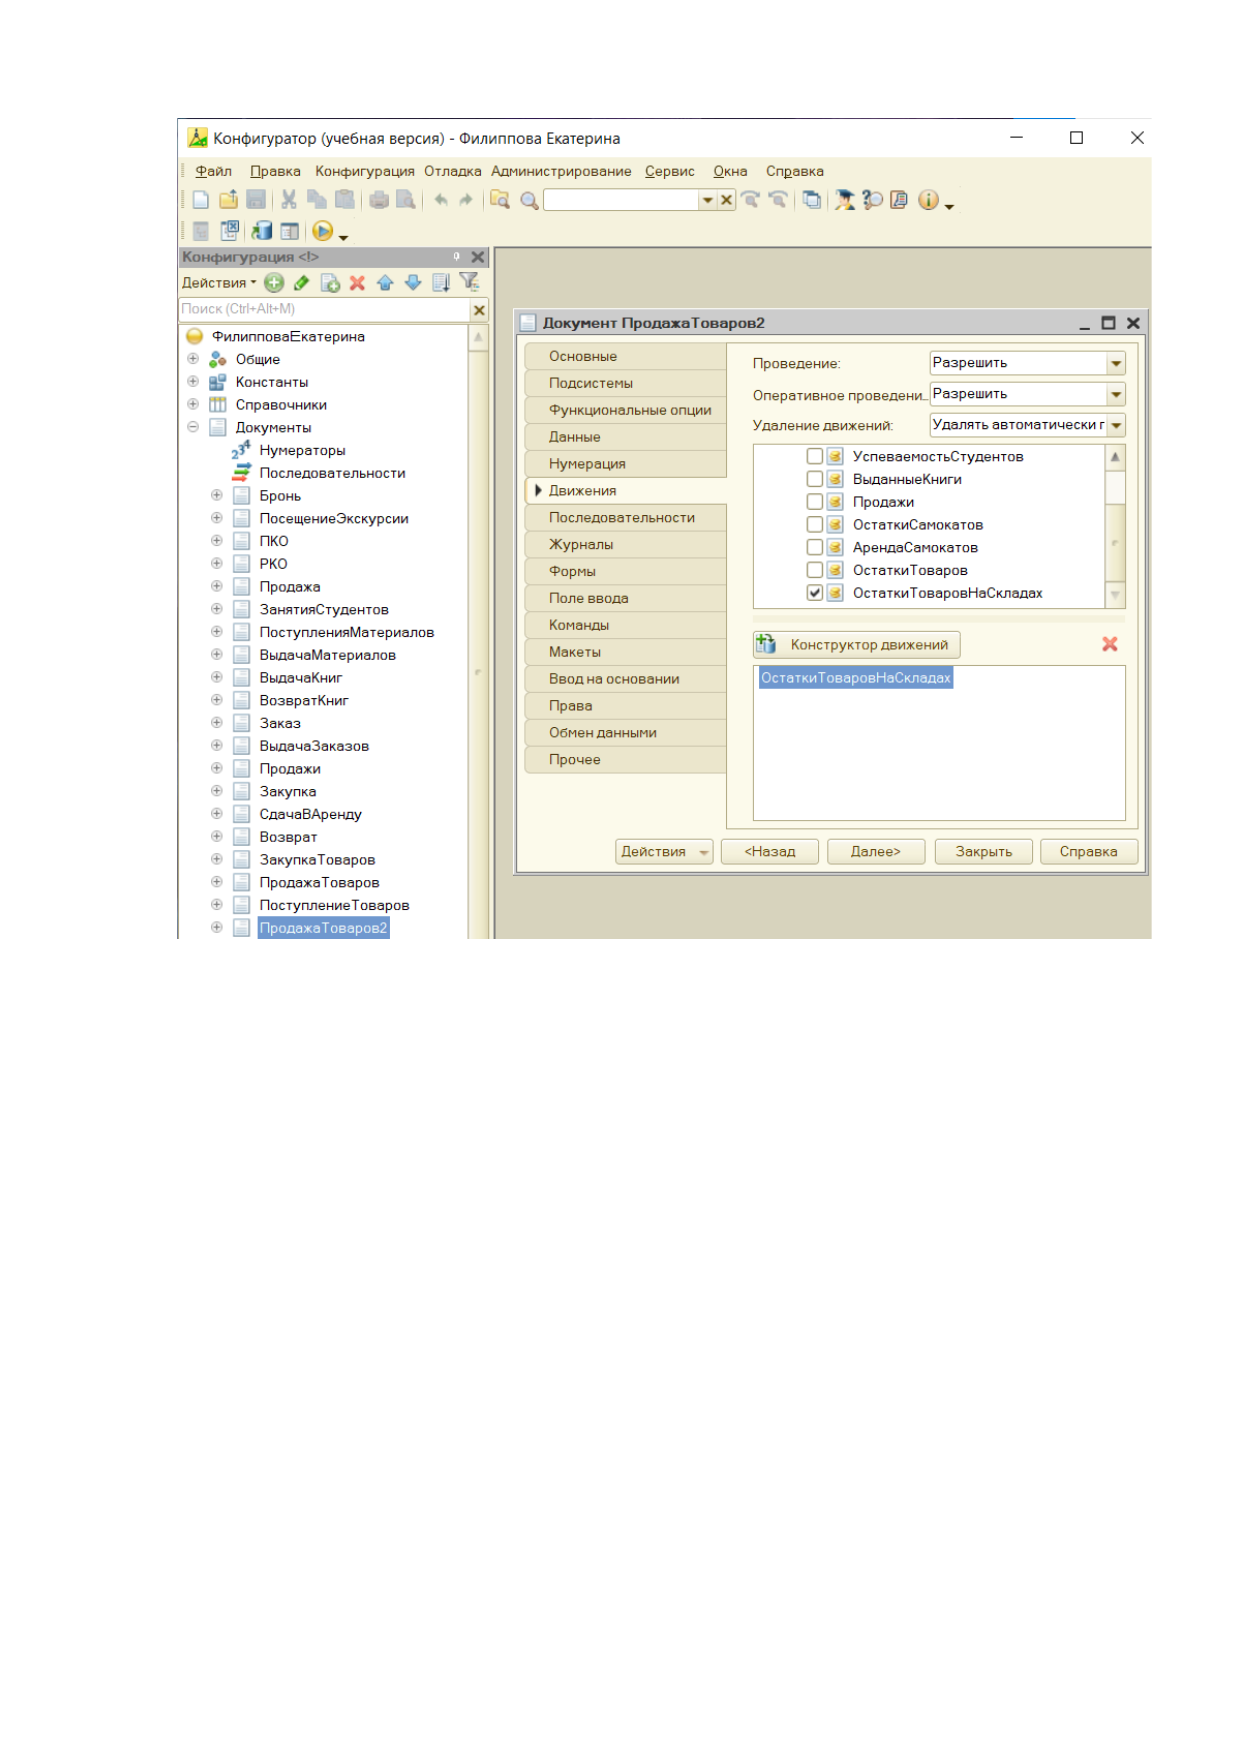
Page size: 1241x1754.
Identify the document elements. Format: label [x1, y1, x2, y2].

picture [177, 118, 1152, 939]
